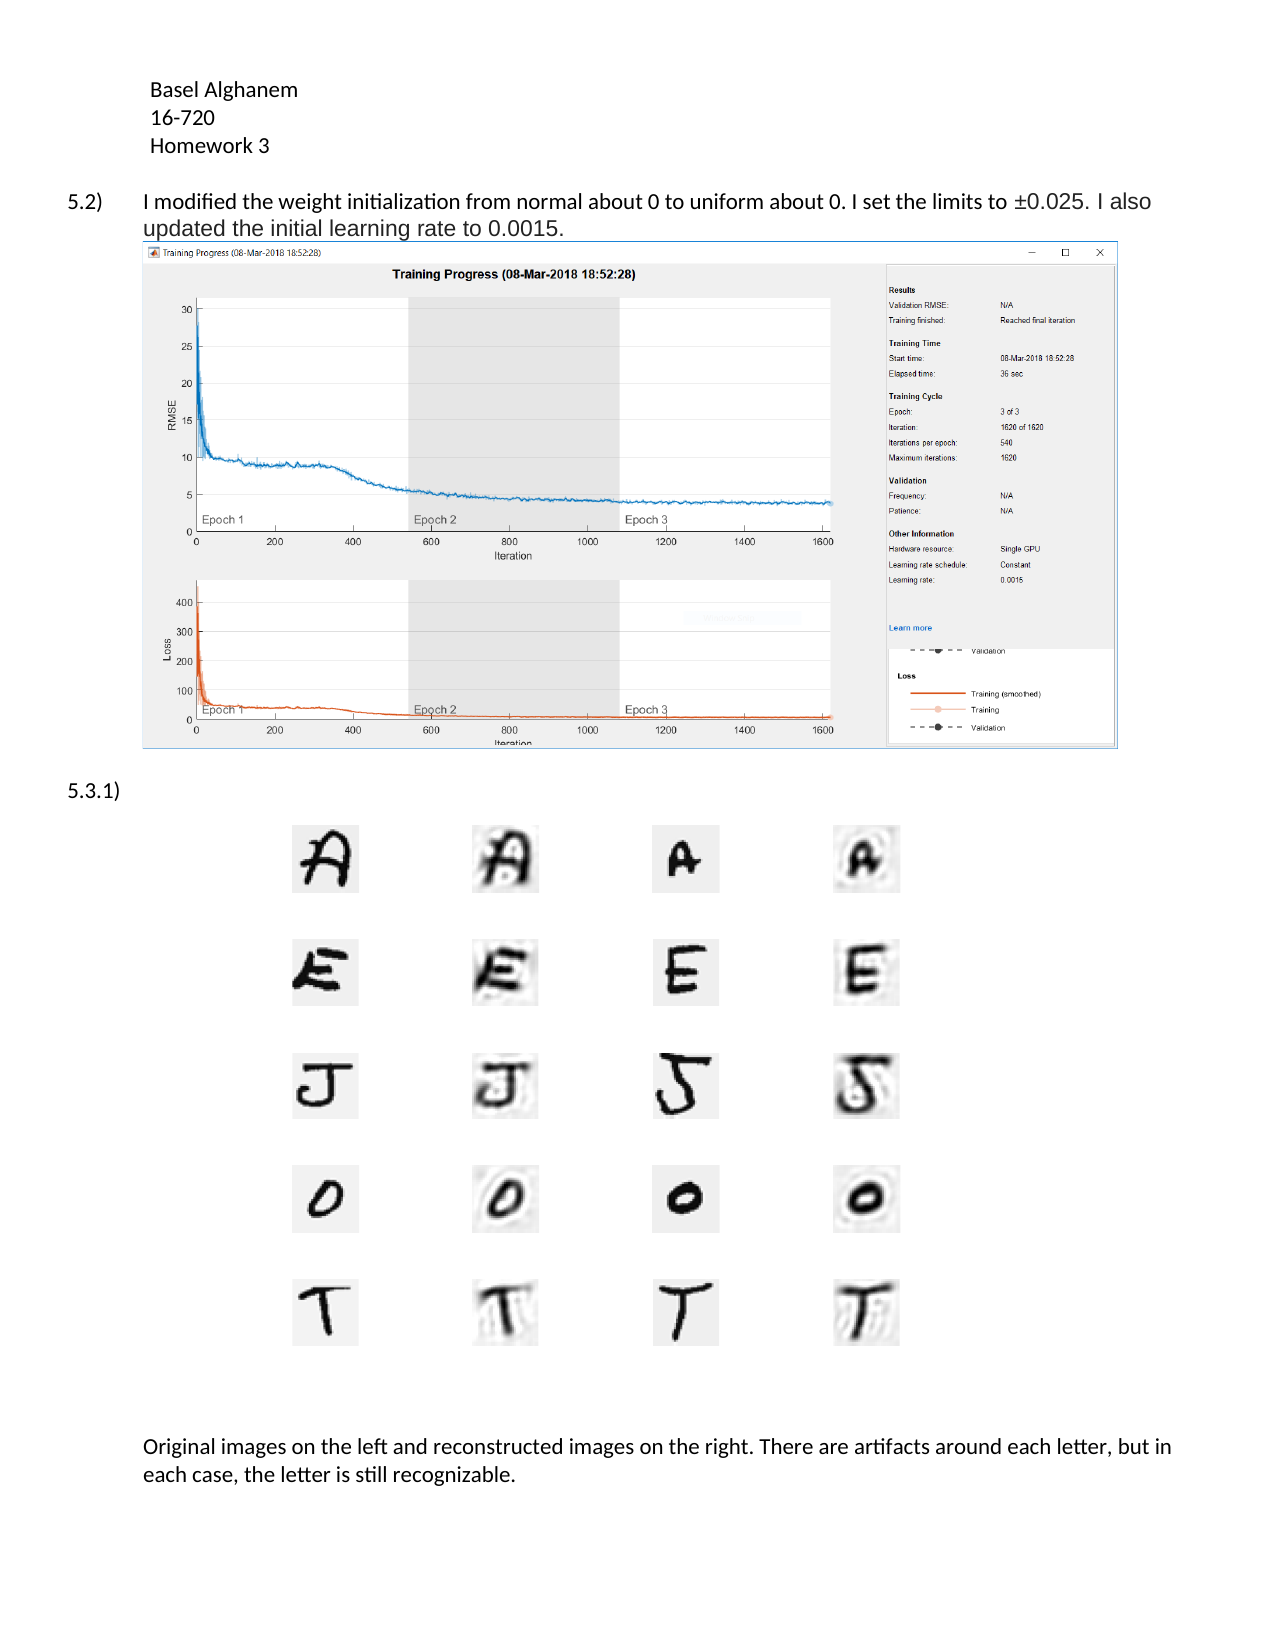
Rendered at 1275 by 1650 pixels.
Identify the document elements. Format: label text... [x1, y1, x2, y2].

table_cell Original images on the left and reconstructed images on the right. There are artifacts around each letter, but in each case, the letter is still recognizable. [132, 776, 1209, 1488]
table_cell 5.3.1) [56, 776, 132, 1488]
table_header 5.2) [56, 187, 132, 776]
table_header I modified the weight initialization from normal about 0 to uniform about 0. I set the limits to ±0.025. I also updated the initial learning rate to 0.0015. [132, 187, 1209, 776]
picture [142, 241, 1118, 749]
